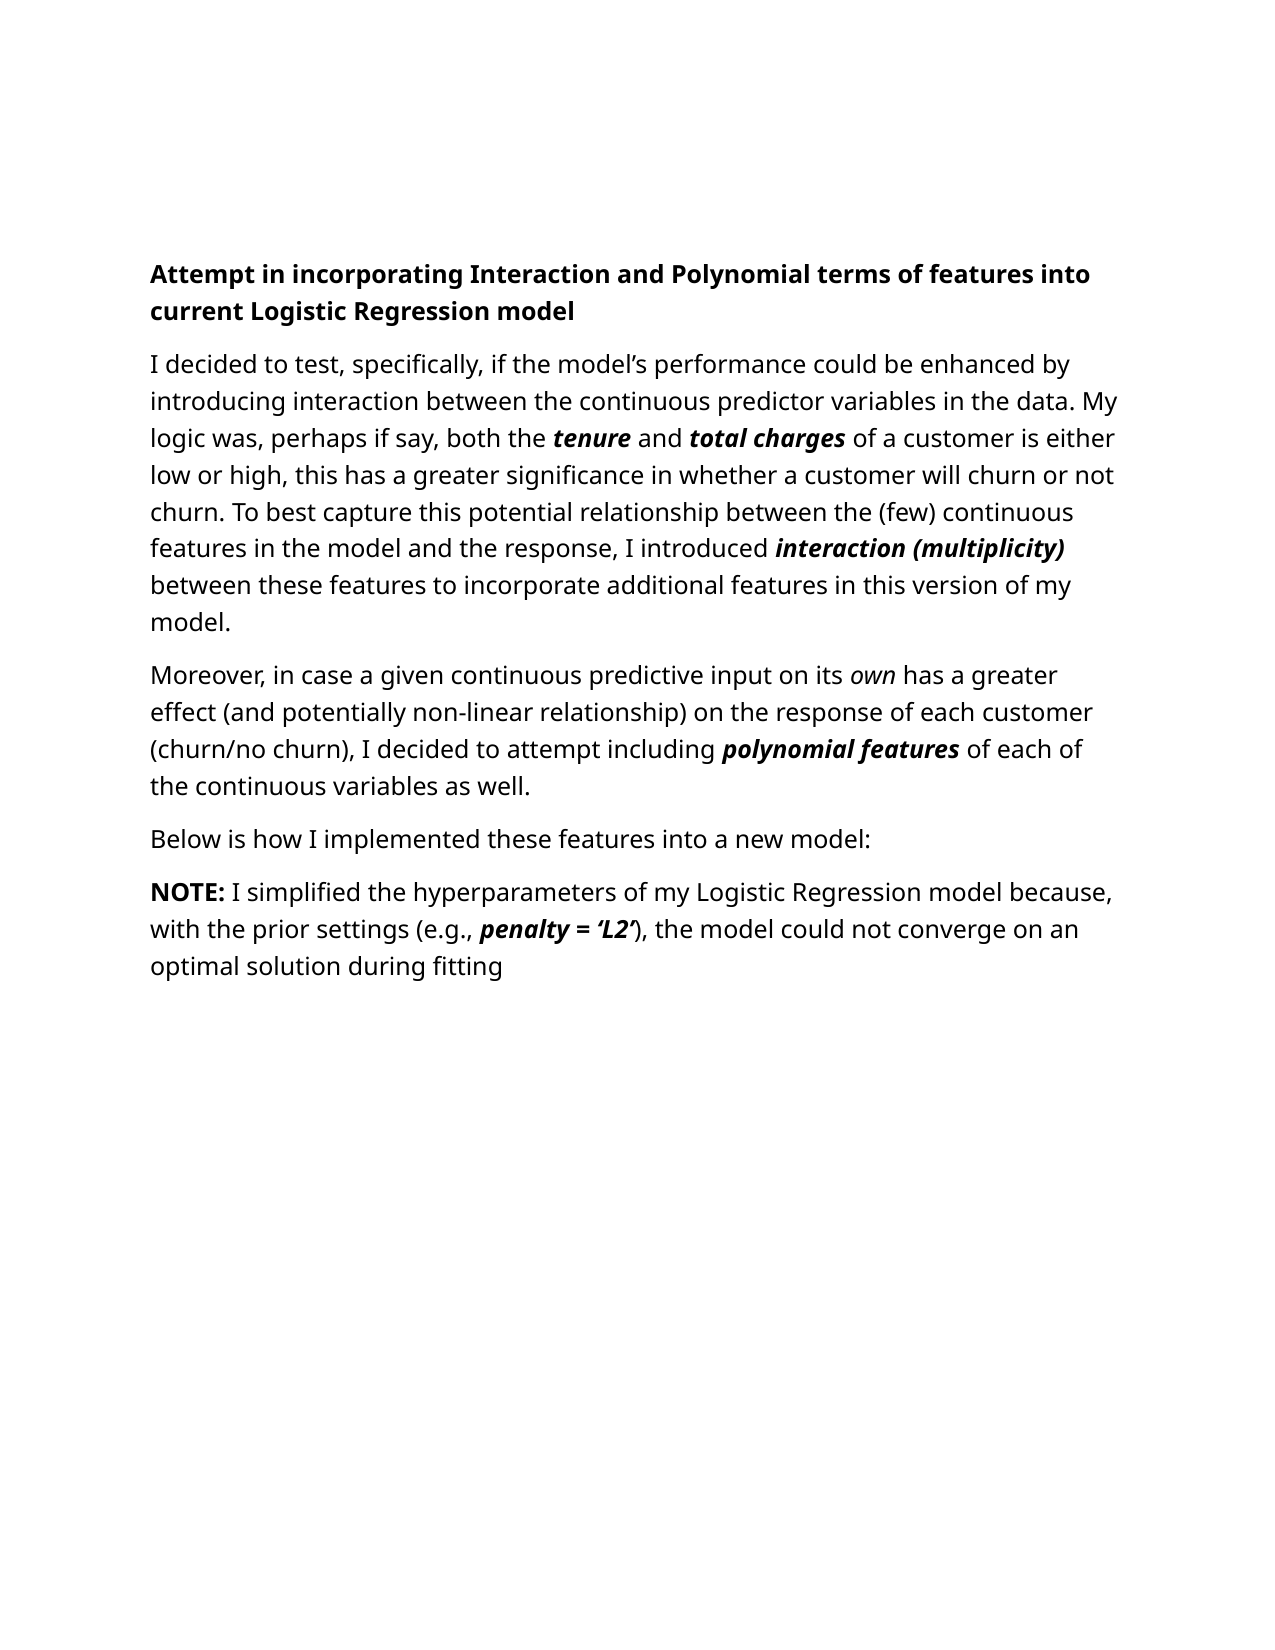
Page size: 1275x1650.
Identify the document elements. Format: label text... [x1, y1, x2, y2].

text I decided to test, specifically, if the model’s performance could be enhanced by introducing interaction between the continuous predictor variables in the data. My logic was, perhaps if say, both the tenure and total charges of a customer is either low or high, this has a greater significance in whether a customer will churn or not churn. To best capture this potential relationship between the (few) continuous features in the model and the response, I introduced interaction (multiplicity) between these features to incorporate additional features in this version of my model. [150, 347, 1125, 638]
text Moreover, in case a given continuous predictive input on its own has a greater effect (and potentially non-linear relationship) on the response of each customer (churn/no churn), I decided to attempt including polynomial features of each of the continuous variables as well. [150, 658, 1125, 802]
text Attempt in incorporating Interaction and Polynomial terms of features into current Logistic Regression model [150, 257, 1125, 328]
text NOTE: I simplified the hyperparameters of my Logistic Regression model because, with the prior settings (e.g., penalty = ‘L2’), the model could not converge on an optimal solution during fitting [150, 875, 1125, 983]
text Below is how I implemented these features into a new model: [150, 822, 1125, 856]
